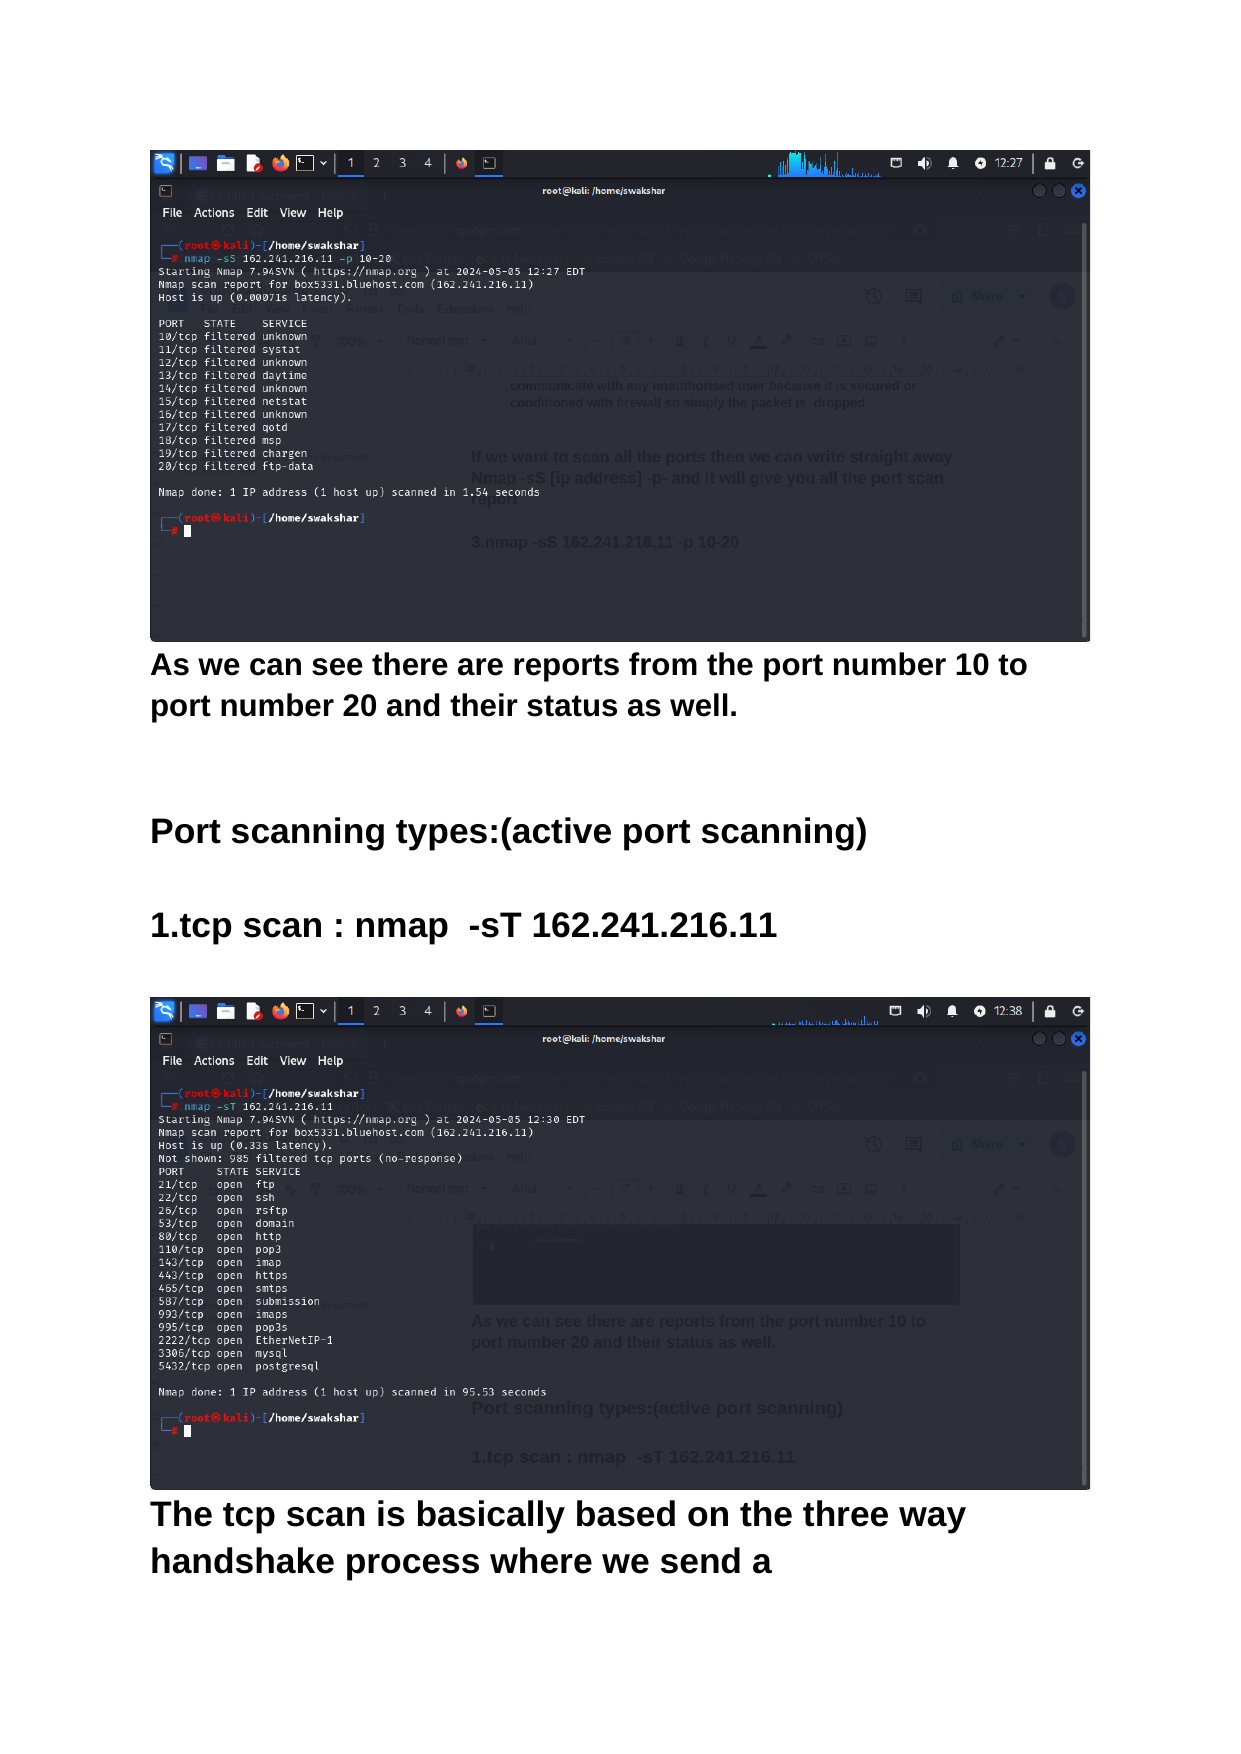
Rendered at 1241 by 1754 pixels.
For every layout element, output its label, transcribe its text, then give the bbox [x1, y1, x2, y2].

text 1.tcp scan : nmap -sT 162.241.216.11 [150, 904, 1090, 945]
picture [150, 150, 1091, 642]
text As we can see there are reports from the port number 10 to port number 20 and their status as well. [150, 646, 1090, 723]
picture [150, 997, 1091, 1490]
text Port scanning types:(active port scanning) [150, 811, 1090, 851]
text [150, 1493, 1090, 1581]
